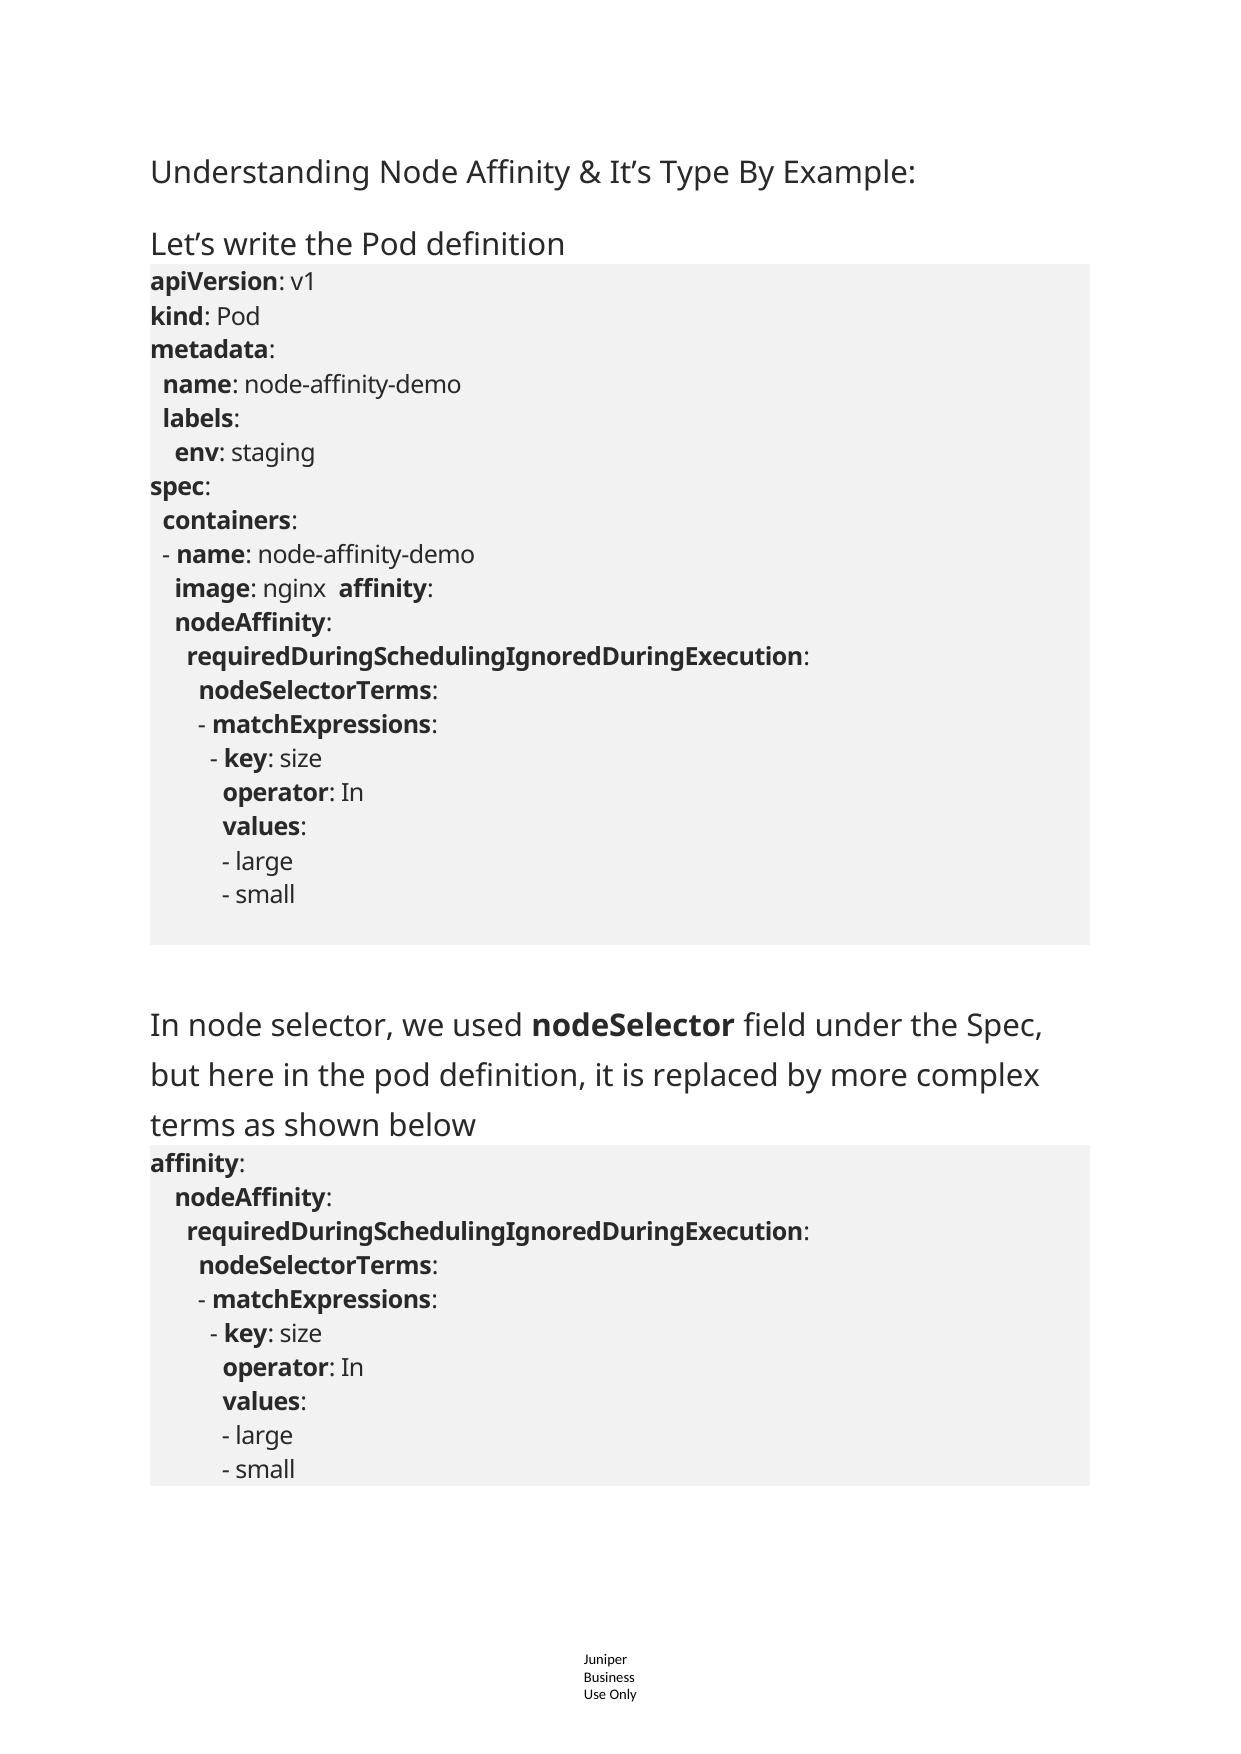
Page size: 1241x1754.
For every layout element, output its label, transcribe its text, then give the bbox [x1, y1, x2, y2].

text Let’s write the Pod definition [150, 214, 1090, 264]
subtitle Understanding Node Affinity & It’s Type By Example: [150, 150, 1090, 193]
text affinity: nodeAffinity: requiredDuringSchedulingIgnoredDuringExecution: nodeSelectorTerms: - matchExpressions: - key: size operator: In values: - large - small [150, 1145, 1090, 1486]
text apiVersion: v1 kind: Pod metadata: name: node-affinity-demo labels: env: staging spec: containers: - name: node-affinity-demo image: nginx affinity: nodeAffinity: requiredDuringSchedulingIgnoredDuringExecution: nodeSelectorTerms: - matchExpressions: - key: size operator: In values: - large - small [150, 264, 1090, 945]
text In node selector, we used nodeSelector field under the Spec, but here in the pod definition, it is replaced by more complex terms as shown below [150, 995, 1090, 1145]
